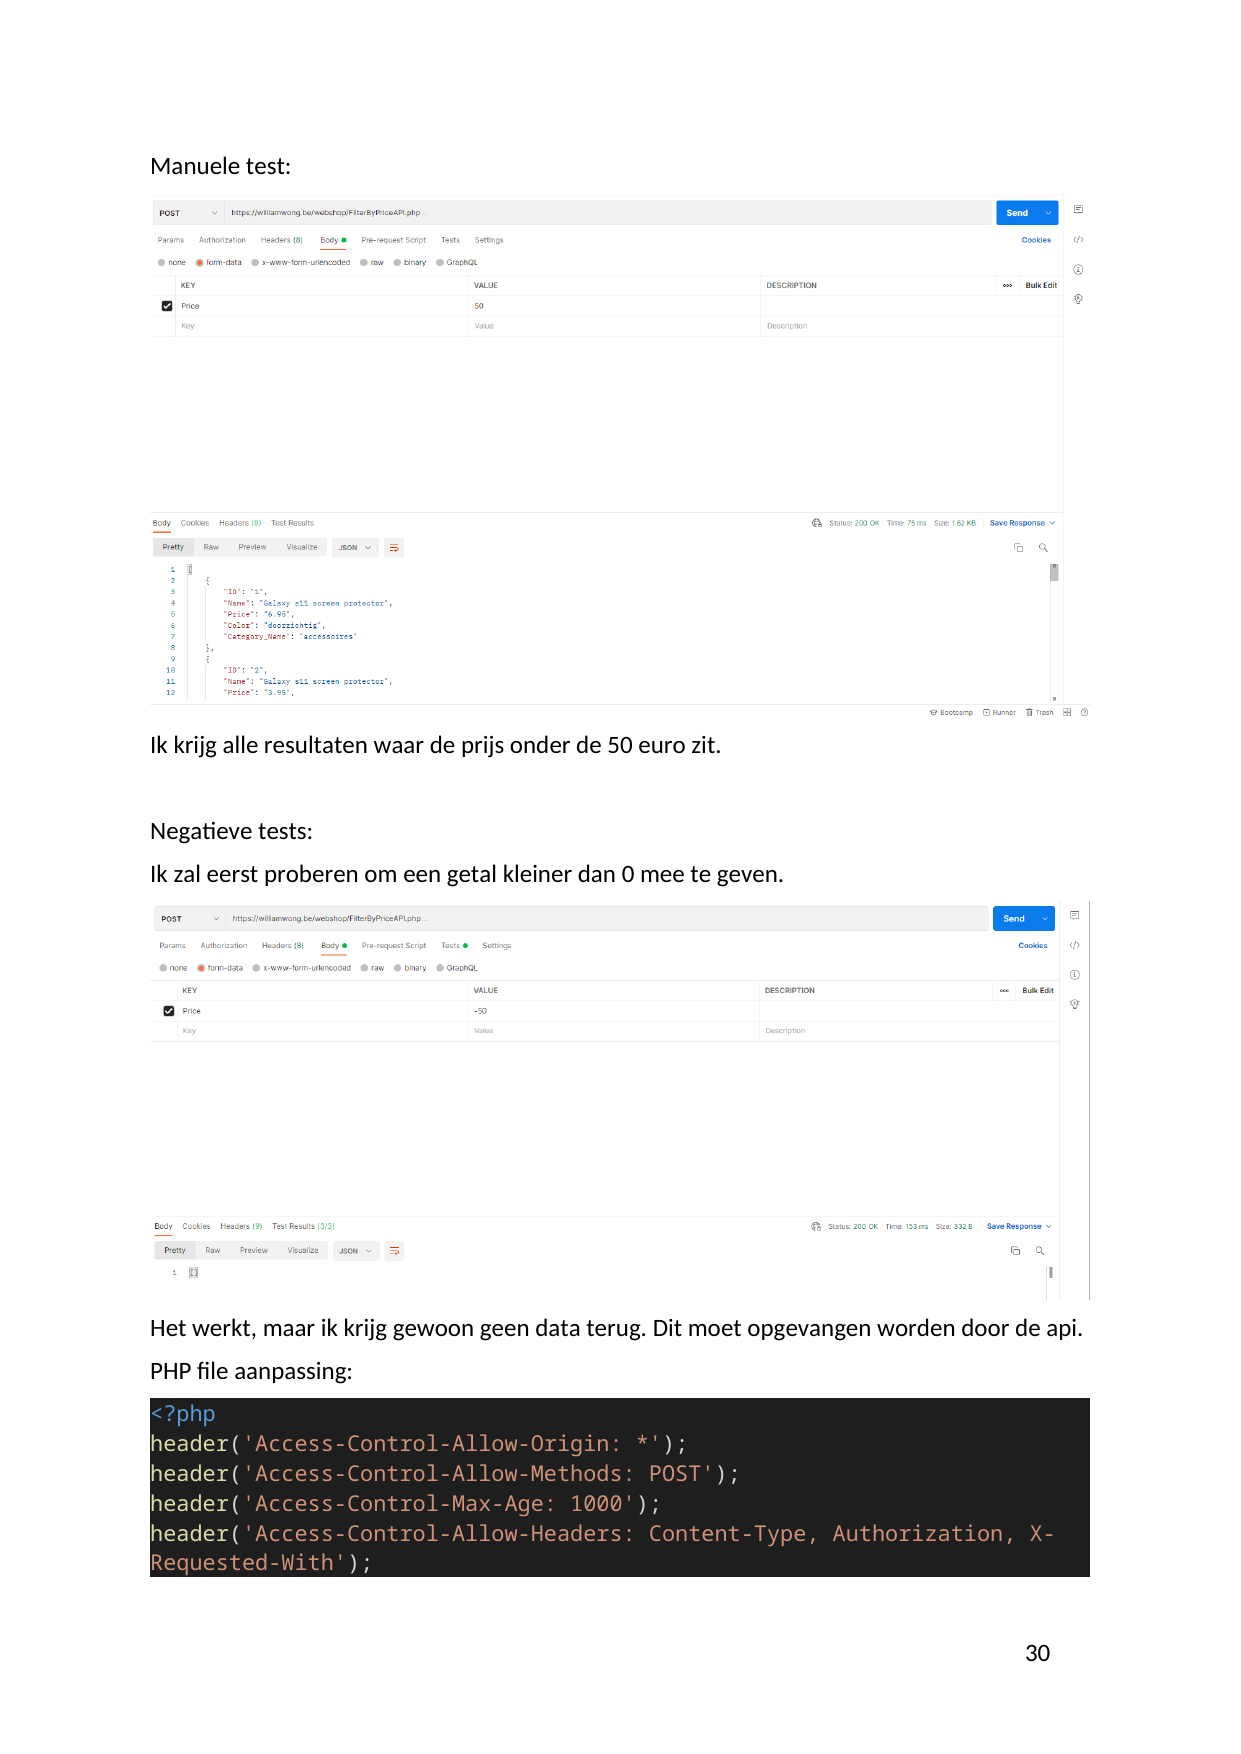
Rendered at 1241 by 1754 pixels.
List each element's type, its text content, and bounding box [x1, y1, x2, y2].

text header('Access-Control-Allow-Origin: *'); [150, 1428, 1090, 1458]
text Negatieve tests: [150, 815, 1090, 846]
text Manuele test: [150, 150, 1090, 181]
text Het werkt, maar ik krijg gewoon geen data terug. Dit moet opgevangen worden door de api. [150, 1312, 1090, 1343]
text header('Access-Control-Allow-Methods: POST'); [150, 1458, 1090, 1488]
text <?php [150, 1398, 1090, 1428]
picture [150, 901, 1091, 1300]
text header('Access-Control-Allow-Headers: Content-Type, Authorization, X-Requested-With'); [150, 1518, 1090, 1577]
text Ik krijg alle resultaten waar de prijs onder de 50 euro zit. [150, 729, 1090, 760]
text header('Access-Control-Max-Age: 1000'); [150, 1488, 1090, 1518]
picture [150, 193, 1091, 717]
text PHP file aanpassing: [150, 1355, 1090, 1386]
text Ik zal eerst proberen om een getal kleiner dan 0 mee te geven. [150, 858, 1090, 889]
